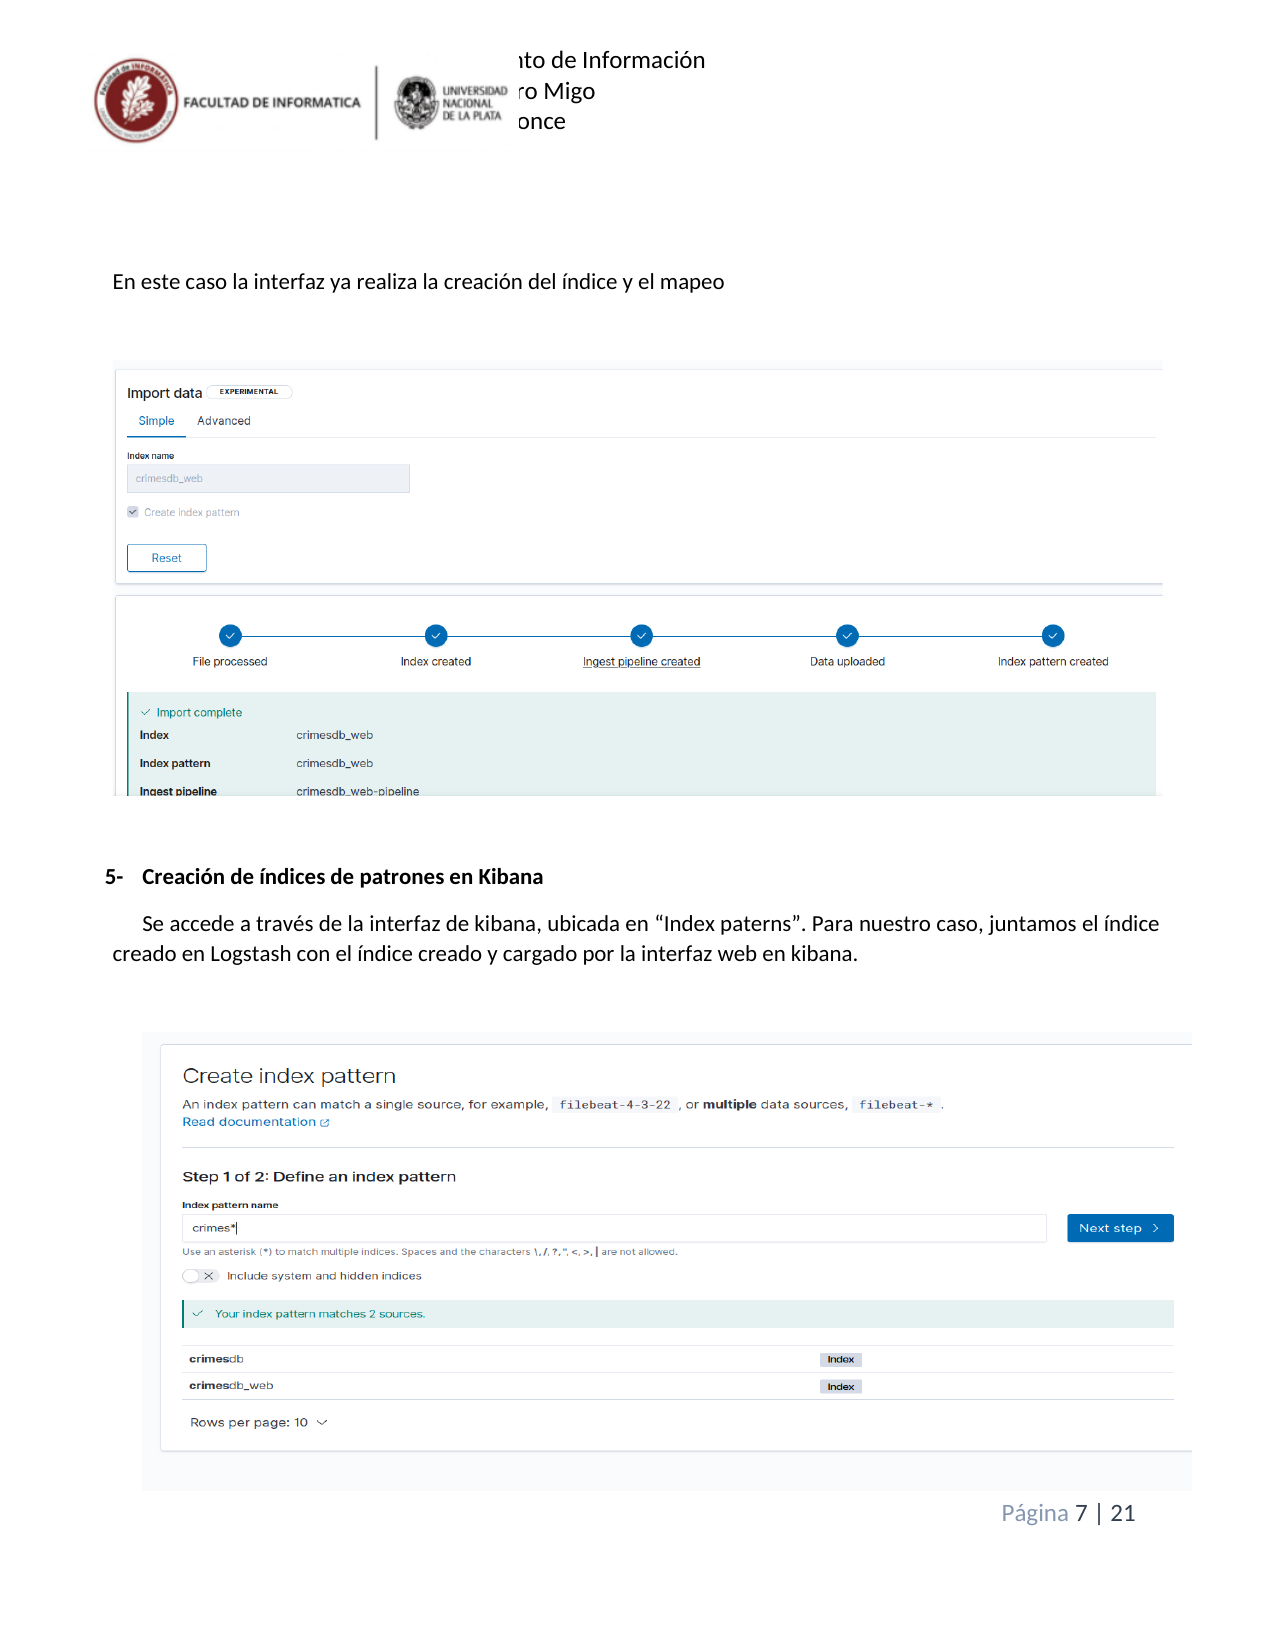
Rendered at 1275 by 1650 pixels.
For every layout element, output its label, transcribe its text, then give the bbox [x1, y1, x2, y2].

text En este caso la interfaz ya realiza la creación del índice y el mapeo [112, 267, 1162, 295]
picture [112, 360, 1163, 796]
picture [142, 1032, 1193, 1491]
text Se accede a través de la interfaz de kibana, ubicada en “Index paterns”. Para nuestro caso, juntamos el índice creado en Logstash con el índice creado y cargado por la interfaz web en kibana. [112, 909, 1162, 967]
list Creación de índices de patrones en Kibana [104, 862, 1162, 890]
picture [87, 43, 519, 157]
